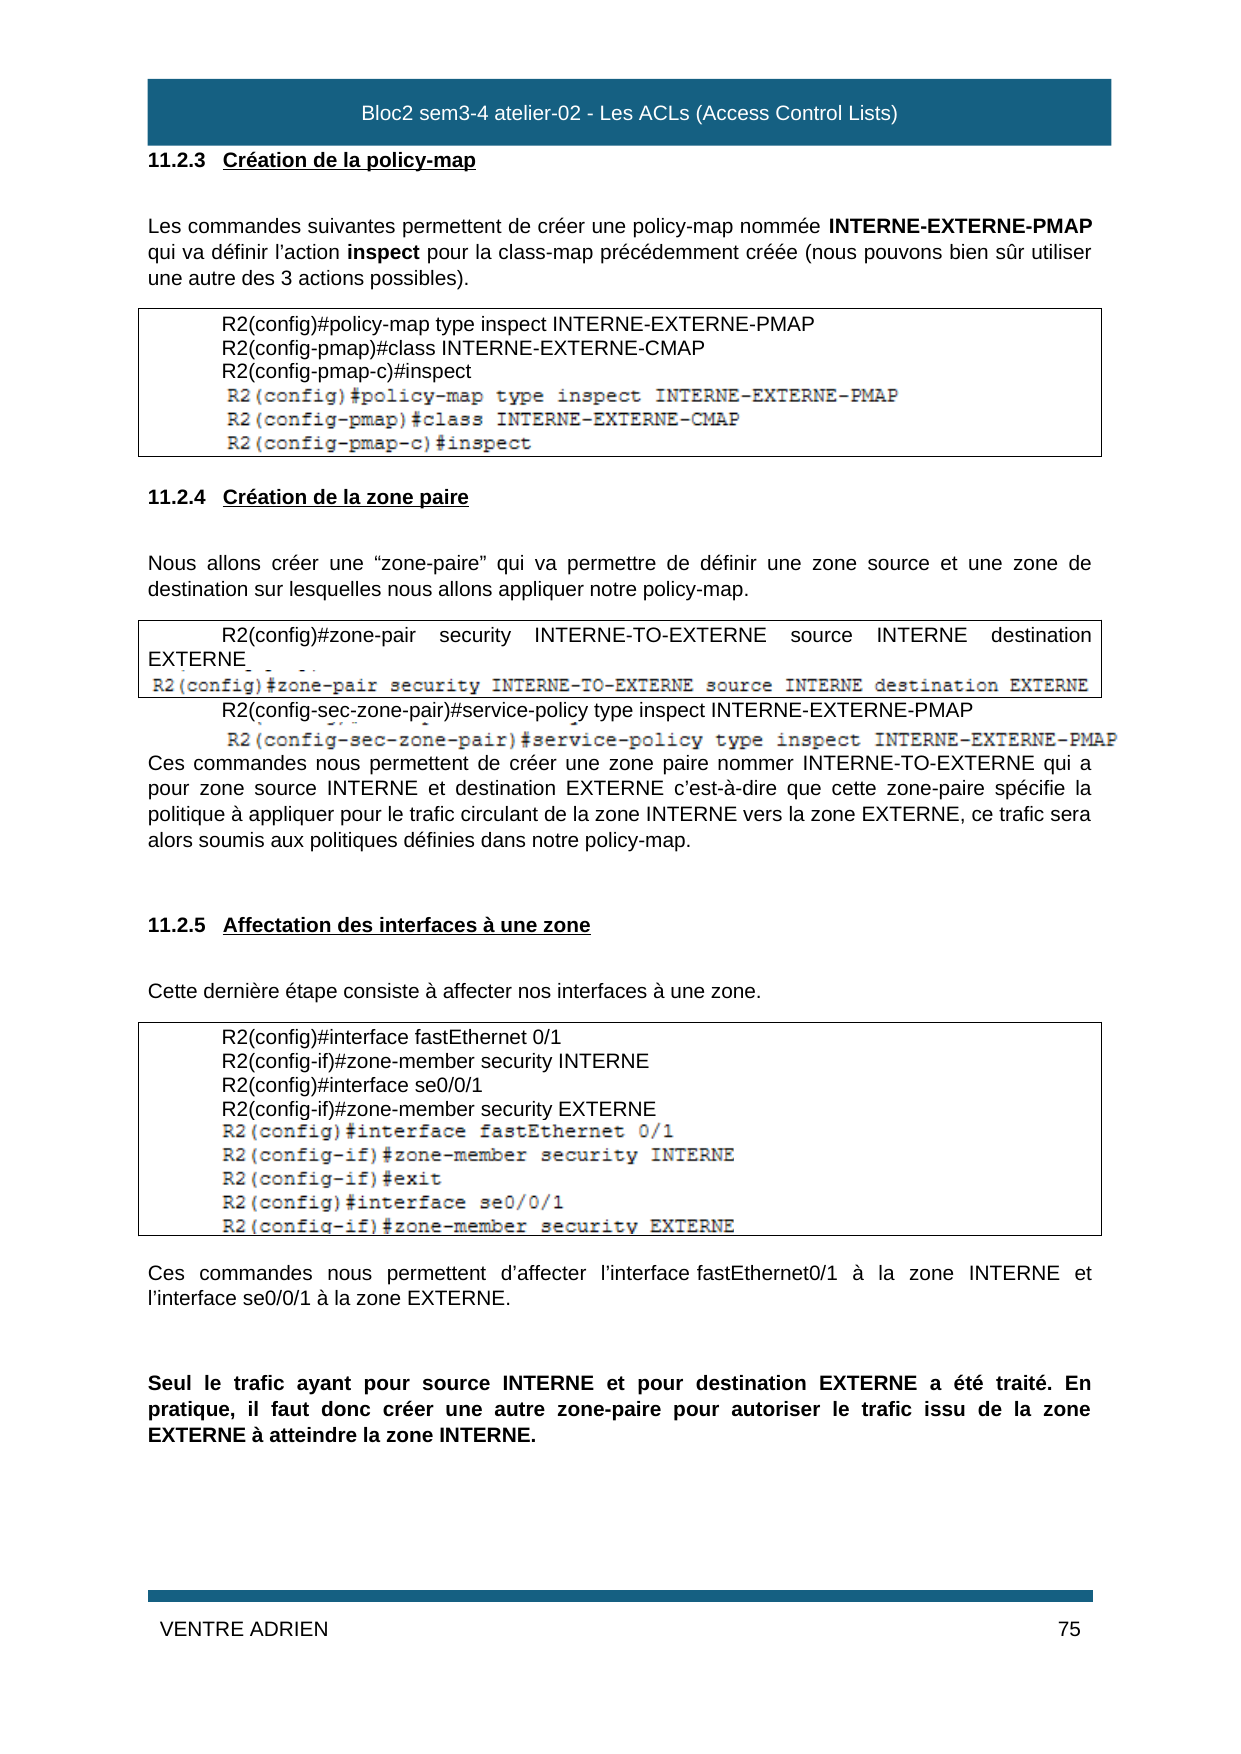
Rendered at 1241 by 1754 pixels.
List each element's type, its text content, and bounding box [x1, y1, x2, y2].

text R2(config)#zone-pair security INTERNE-TO-EXTERNE source INTERNE destination EXTERNE [139, 621, 1101, 671]
text Ces commandes nous permettent de créer une zone paire nommer INTERNE-TO-EXTERNE qui a pour zone source INTERNE et destination EXTERNE c’est-à-dire que cette zone-paire spécifie la politique à appliquer pour le trafic circulant de la zone INTERNE vers la zone EXTERNE, ce trafic sera alors soumis aux politiques définies dans notre policy-map. [148, 750, 1093, 852]
text Seul le trafic ayant pour source INTERNE et pour destination EXTERNE a été traité. En pratique, il faut donc créer une autre zone-paire pour autoriser le trafic issu de la zone EXTERNE à atteindre la zone INTERNE. [148, 1371, 1093, 1447]
picture [147, 670, 1093, 696]
text R2(config)#interface se0/0/1 [148, 1073, 1093, 1097]
text Ces commandes nous permettent d’affecter l’interface fastEthernet0/1 à la zone INTERNE et l’interface se0/0/1 à la zone EXTERNE. [148, 1260, 1093, 1310]
text R2(config-if)#zone-member security EXTERNE [148, 1097, 1093, 1121]
text Nous allons créer une “zone-paire” qui va permettre de définir une zone source et une zone de destination sur lesquelles nous allons appliquer notre policy-map. [148, 551, 1093, 601]
text R2(config)#policy-map type inspect INTERNE-EXTERNE-PMAP [139, 309, 1101, 335]
text Cette dernière étape consiste à affecter nos interfaces à une zone. [148, 979, 1093, 1003]
text R2(config-pmap)#class INTERNE-EXTERNE-CMAP [148, 335, 1093, 359]
text R2(config-if)#zone-member security INTERNE [148, 1049, 1093, 1073]
picture [221, 722, 1119, 751]
subtitle Création de la policy-map [148, 148, 1093, 172]
picture [221, 383, 909, 454]
text R2(config-sec-zone-pair)#service-policy type inspect INTERNE-EXTERNE-PMAP [148, 698, 1093, 722]
subtitle Création de la zone paire [148, 485, 1093, 509]
subtitle Affectation des interfaces à une zone [148, 913, 1093, 937]
picture [221, 1120, 734, 1234]
text R2(config-pmap-c)#inspect [148, 359, 1093, 383]
text Les commandes suivantes permettent de créer une policy-map nommée INTERNE-EXTERNE-PMAP qui va définir l’action inspect pour la class-map précédemment créée (nous pouvons bien sûr utiliser une autre des 3 actions possibles). [148, 214, 1093, 290]
text R2(config)#interface fastEthernet 0/1 [139, 1023, 1101, 1049]
